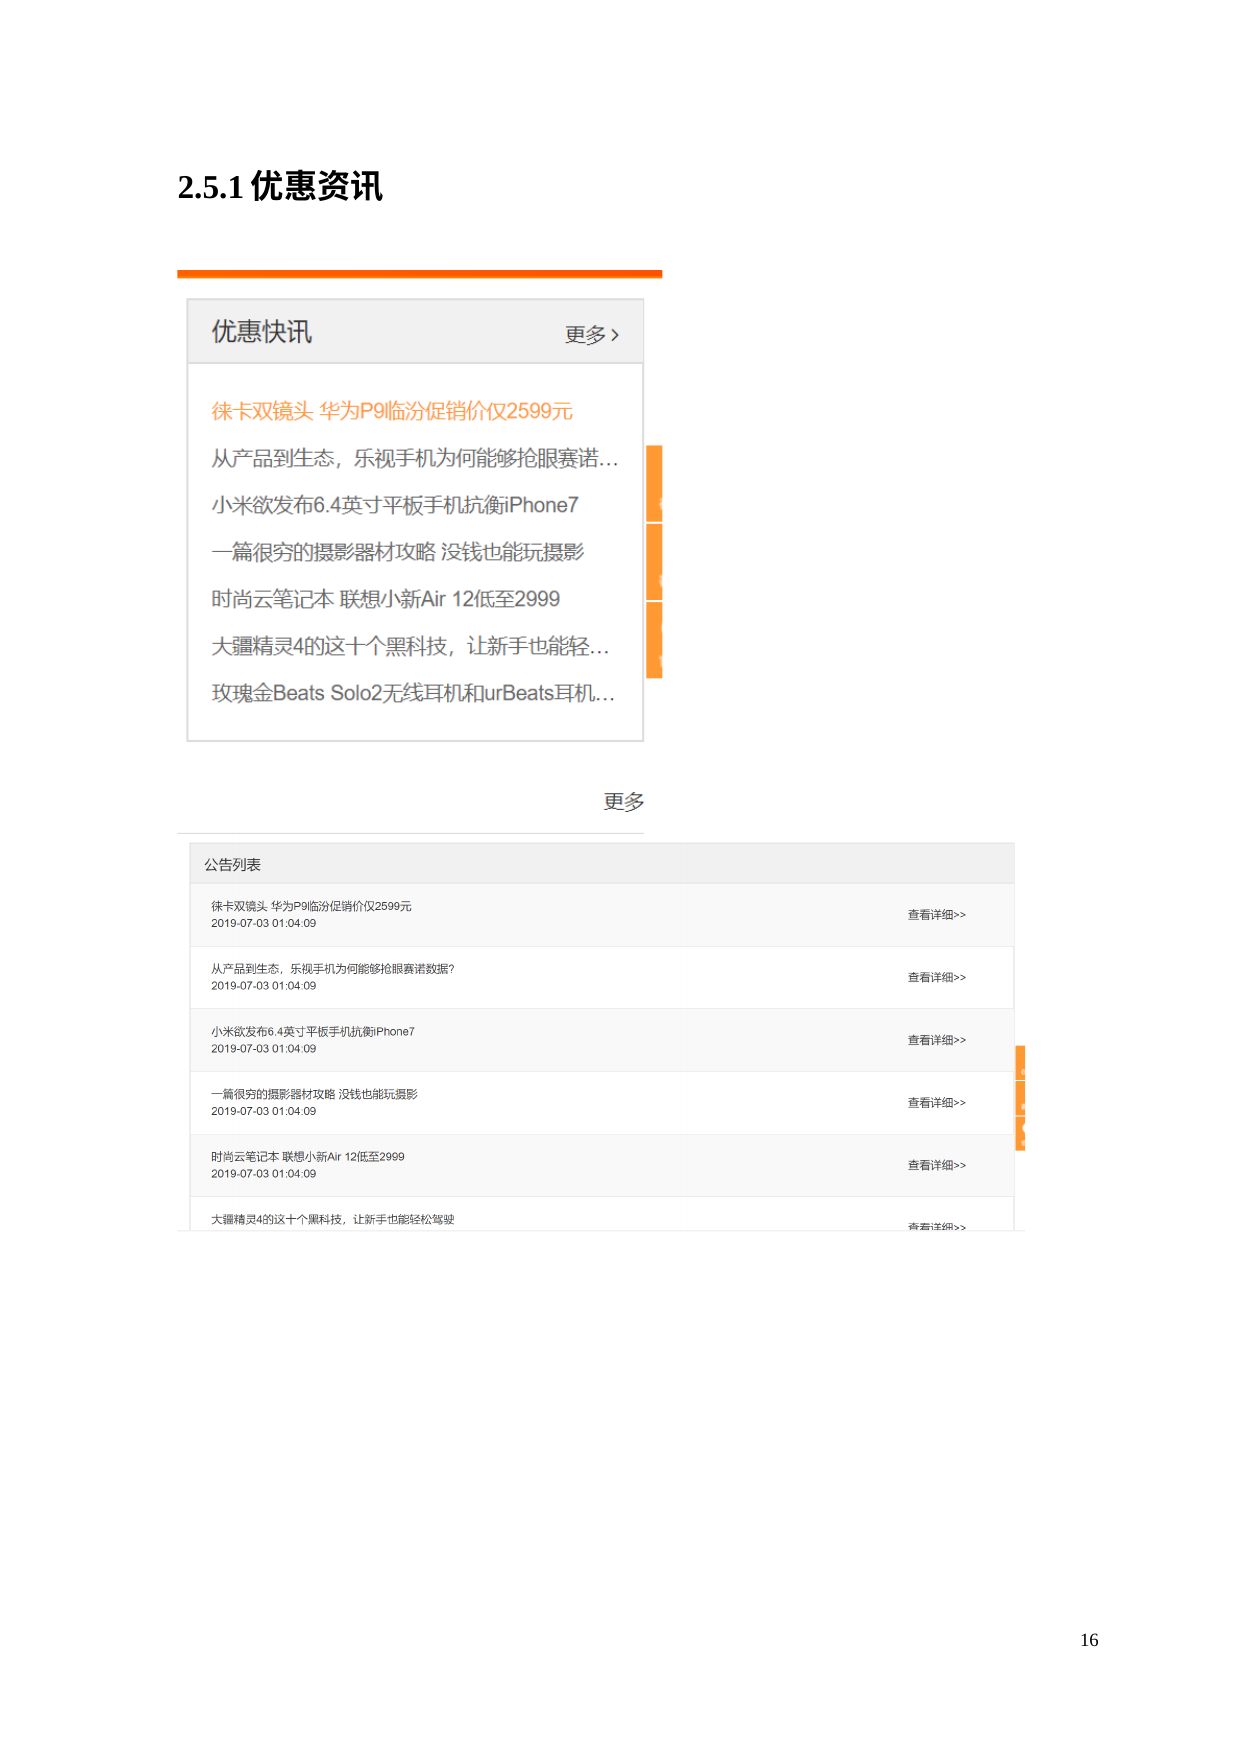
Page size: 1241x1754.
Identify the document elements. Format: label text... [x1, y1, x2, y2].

picture [177, 270, 1026, 1232]
subtitle 2.5.1优惠资讯 [177, 159, 1098, 208]
